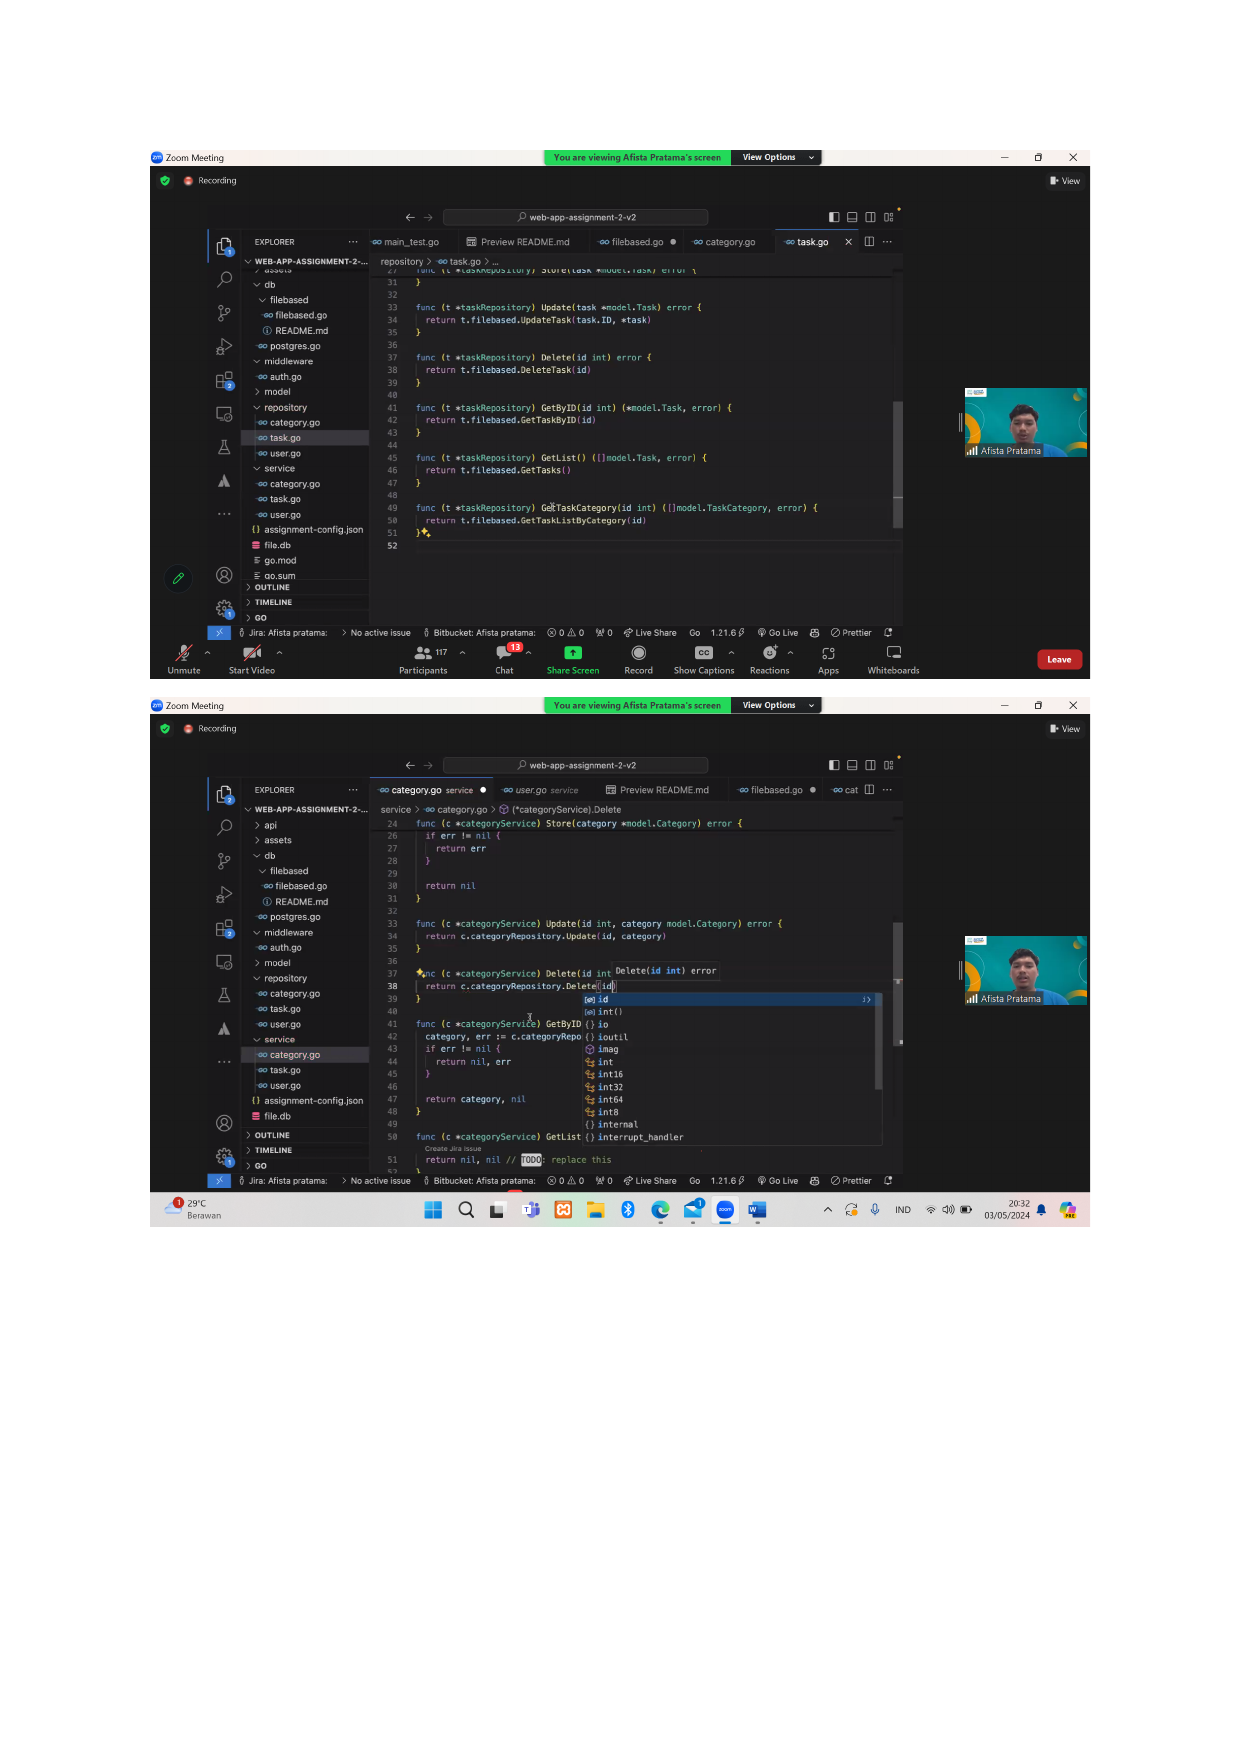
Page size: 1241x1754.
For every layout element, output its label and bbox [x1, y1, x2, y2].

picture [150, 150, 1091, 679]
picture [150, 697, 1091, 1227]
